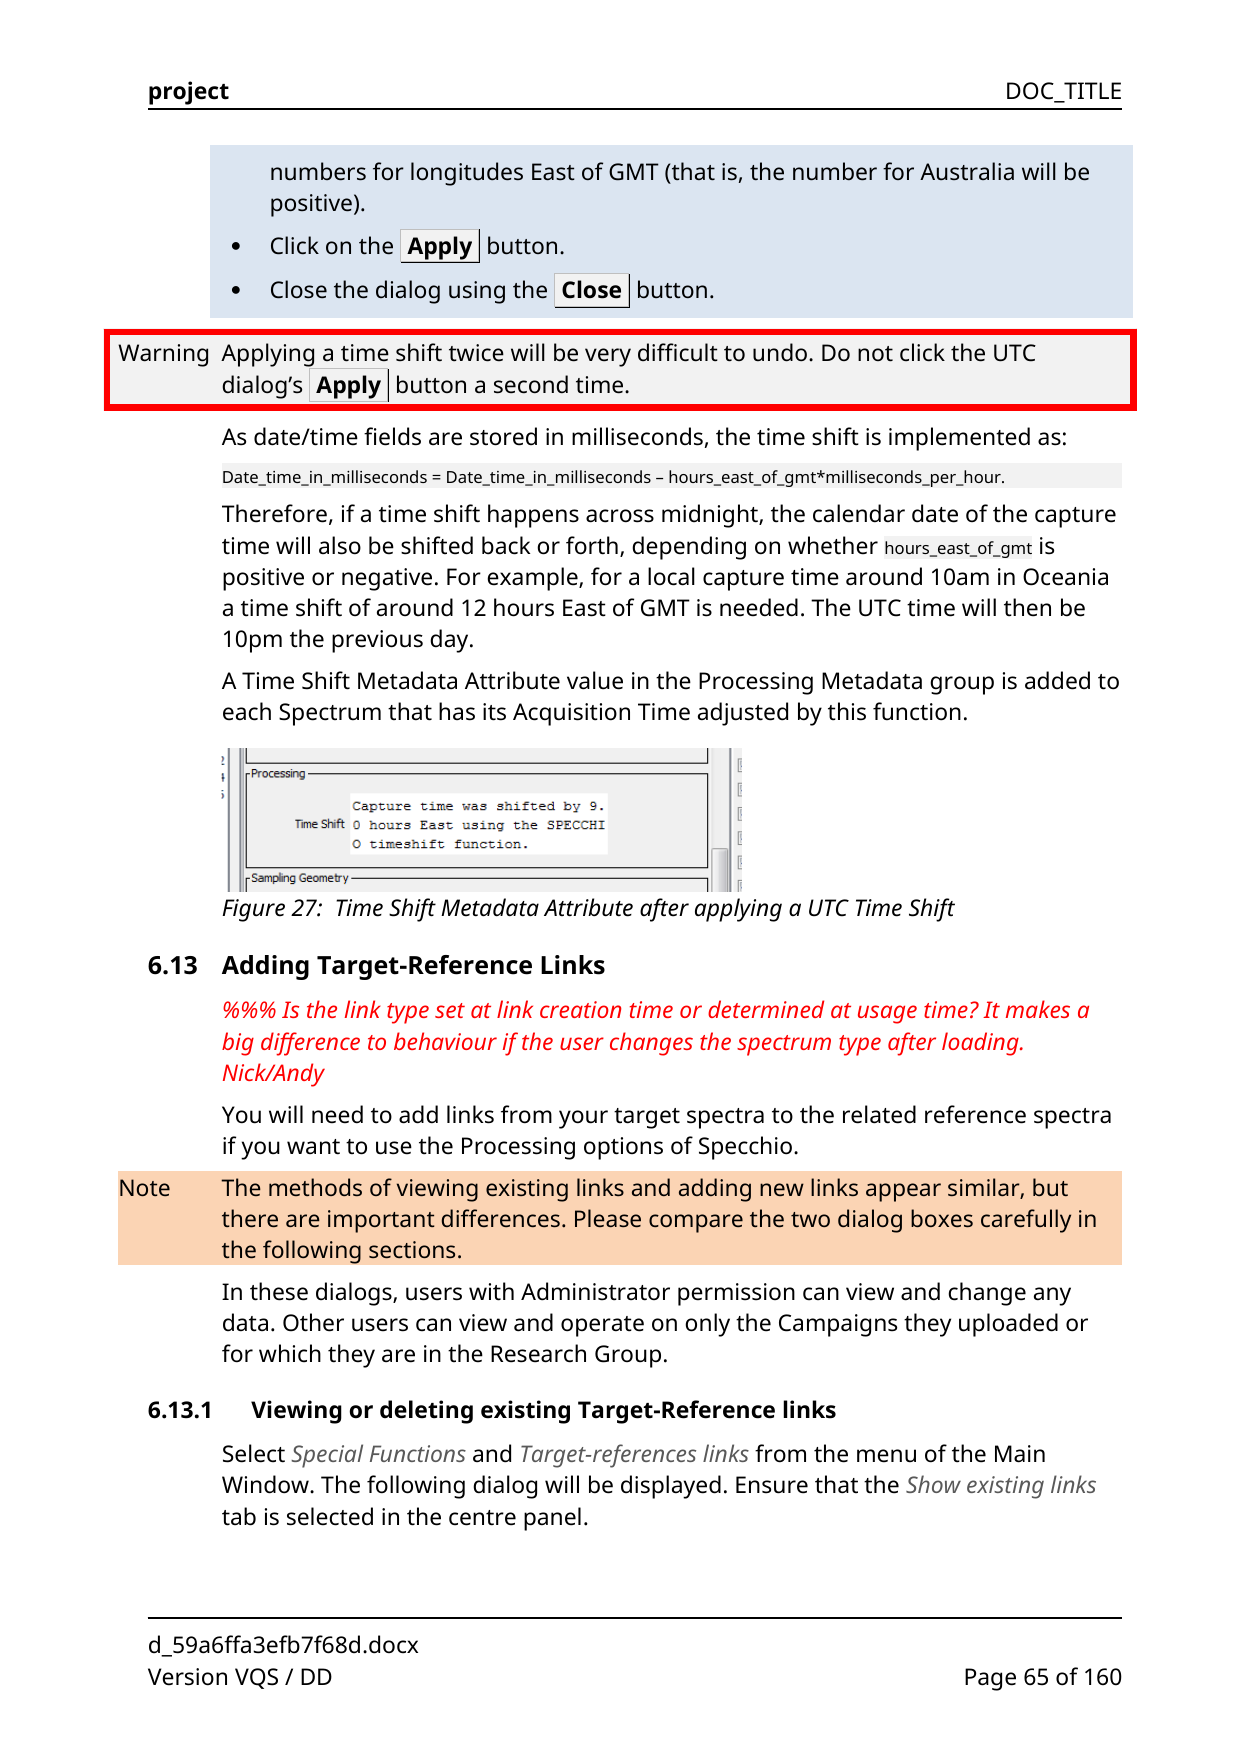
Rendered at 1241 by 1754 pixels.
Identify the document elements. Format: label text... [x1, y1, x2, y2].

text Note The methods of viewing existing links and adding new links appear similar, but there are important differences. Please compare the two dialog boxes carefully in the following sections. [118, 1171, 1122, 1265]
text Select Special Functions and Target-references links from the menu of the Main Window. The following dialog will be displayed. Ensure that the Show existing links tab is selected in the centre panel. [222, 1438, 1122, 1532]
subtitle Target-Reference Links [148, 948, 1122, 982]
text You will need to add links from your target spectra to the related reference spectra if you want to use the Processing options of Specchio. [222, 1098, 1122, 1161]
text Date_time_in_milliseconds = Date_time_in_milliseconds – hours_east_of_gmt*milliseconds_per_hour. [222, 463, 1122, 488]
text A Time Shift Metadata Attribute value in the Processing Metadata group is added to each Spectrum that has its Acquisition Time adjusted by this function. [222, 665, 1122, 727]
text Therefore, if a time shift happens across midnight, the calendar date of the capture time will also be shifted back or forth, depending on whether hours_east_of_gmt is positive or negative. For example, for a local capture time around 10am in Oceania a time shift of around 12 hours East of GMT is needed. The UTC time will then be 10pm the previous day. [222, 498, 1122, 654]
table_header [210, 145, 1133, 318]
text As date/time fields are stored in milliseconds, the time shift is implemented as: [222, 421, 1122, 452]
text %%% Is the link type set at link creation time or determined at usage time? It makes a big difference to behaviour if the user changes the spectrum type after loading. Nick/Andy [222, 994, 1122, 1088]
text Warning Applying a time shift twice will be very difficult to undo. Do not click the UTC dialog’s Apply button a second time. [110, 335, 1130, 404]
picture [221, 748, 742, 892]
subtitle Viewing or deleting existing Target-Reference links [148, 1394, 1122, 1426]
text In these dialogs, users with Administrator permission can view and change any data. Other users can view and operate on only the Campaigns they uploaded or for which they are in the Research Group. [222, 1276, 1122, 1369]
